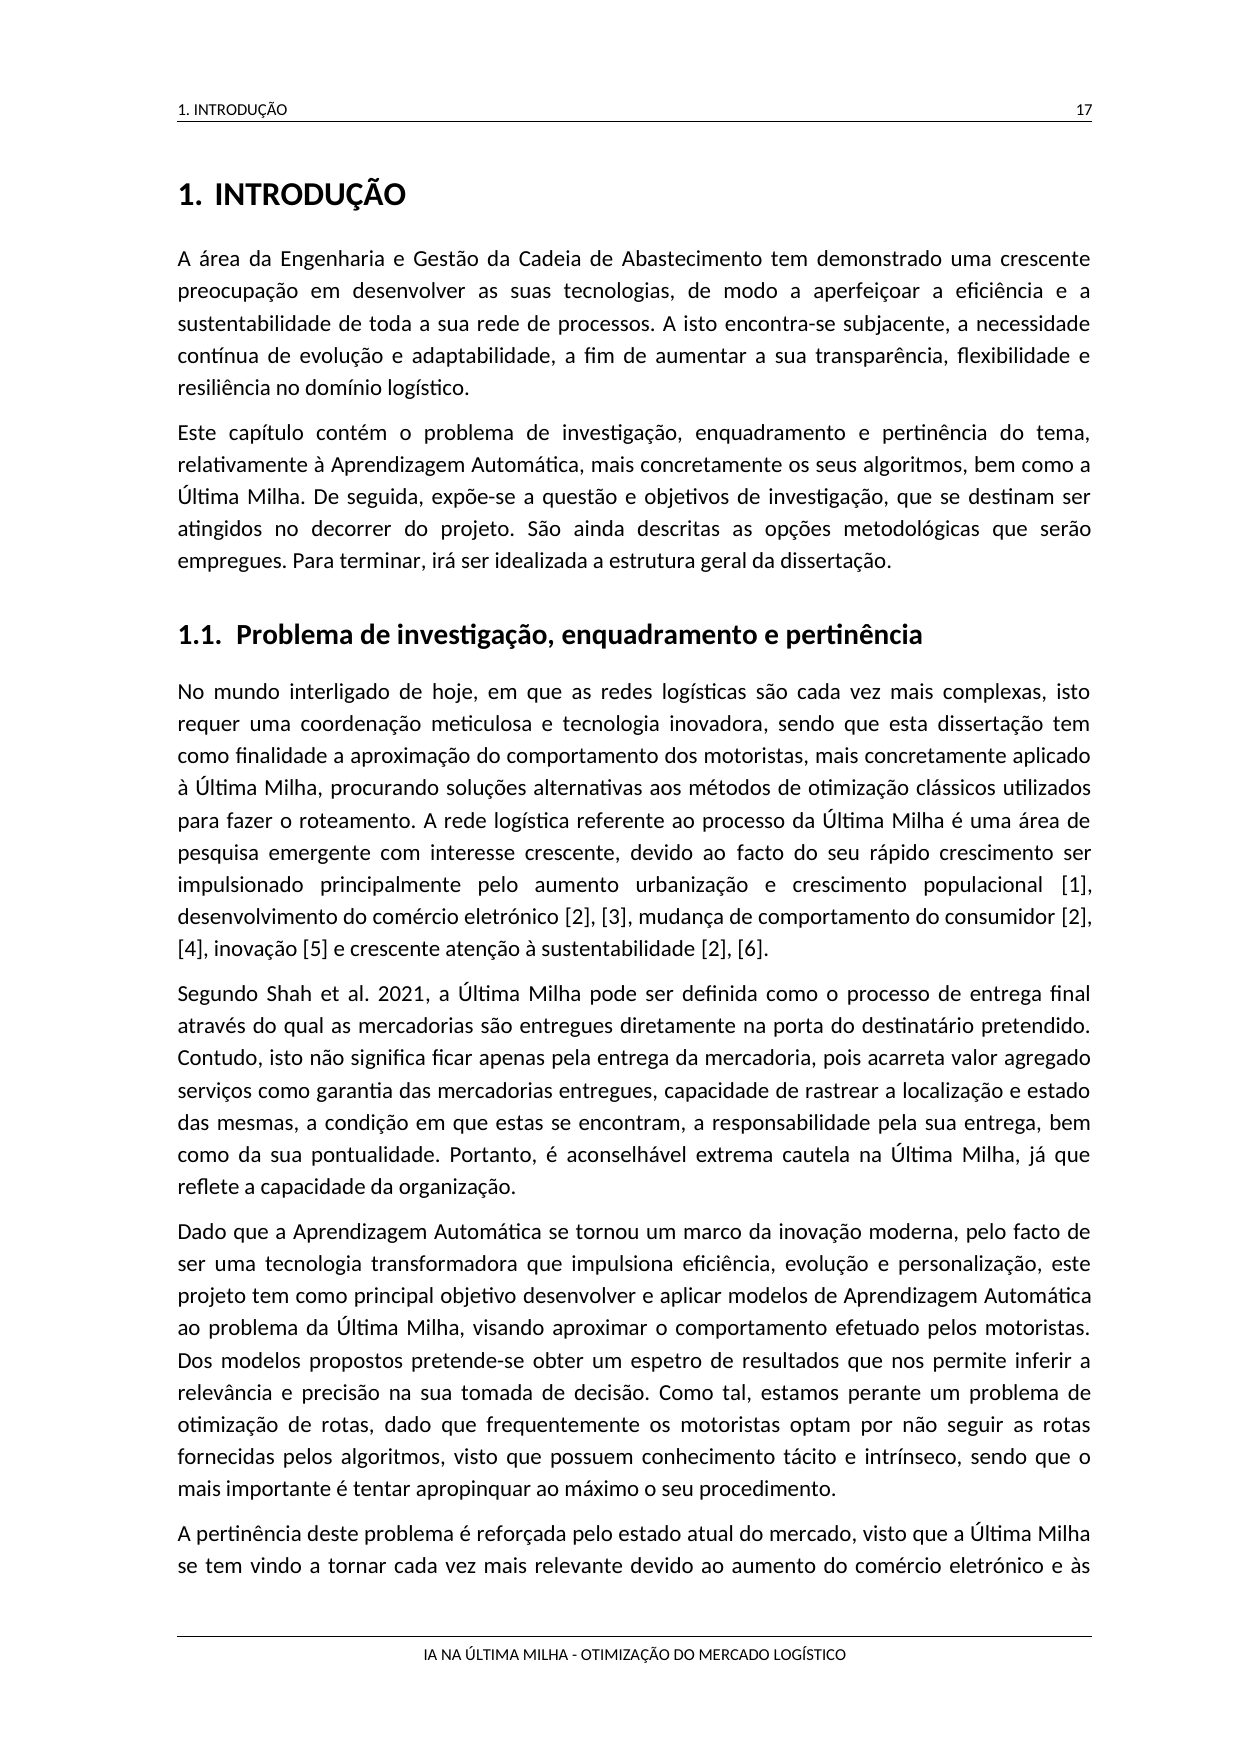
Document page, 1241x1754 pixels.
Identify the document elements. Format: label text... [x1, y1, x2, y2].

text Dado que a Aprendizagem Automática se tornou um marco da inovação moderna, pelo facto de ser uma tecnologia transformadora que impulsiona eficiência, evolução e personalização, este projeto tem como principal objetivo desenvolver e aplicar modelos de Aprendizagem Automática ao problema da Última Milha, visando aproximar o comportamento efetuado pelos motoristas. Dos modelos propostos pretende-se obter um espetro de resultados que nos permite inferir a relevância e precisão na sua tomada de decisão. Como tal, estamos perante um problema de otimização de rotas, dado que frequentemente os motoristas optam por não seguir as rotas fornecidas pelos algoritmos, visto que possuem conhecimento tácito e intrínseco, sendo que o mais importante é tentar apropinquar ao máximo o seu procedimento. [177, 1342, 1092, 1502]
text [177, 1519, 1092, 1579]
text A área da Engenharia e Gestão da Cadeia de Abastecimento tem demonstrado uma crescente preocupação em desenvolver as suas tecnologias, de modo a aperfeiçoar a eficiência e a sustentabilidade de toda a sua rede de processos. A isto encontra-se subjacente, a necessidade contínua de evolução e adaptabilidade, a fim de aumentar a sua transparência, flexibilidade e resiliência no domínio logístico. [177, 244, 1092, 401]
text No mundo interligado de hoje, em que as redes logísticas são cada vez mais complexas, isto requer uma coordenação meticulosa e tecnologia inovadora, sendo que esta dissertação tem como finalidade a aproximação do comportamento dos motoristas, mais concretamente aplicado à Última Milha, procurando soluções alternativas aos métodos de otimização clássicos utilizados para fazer o roteamento. A rede logística referente ao processo da Última Milha é uma área de pesquisa emergente com interesse crescente, devido ao facto do seu rápido crescimento ser impulsionado principalmente pelo aumento urbanização e crescimento populacional , desenvolvimento do comércio eletrónico , mudança de comportamento do consumidor , inovação e crescente atenção à sustentabilidade . [177, 834, 1092, 962]
text Dado que a Aprendizagem Automática se tornou um marco da inovação moderna, pelo facto de ser uma tecnologia transformadora que impulsiona eficiência, evolução e personalização, este projeto tem como principal objetivo desenvolver e aplicar modelos de Aprendizagem Automática ao problema da Última Milha, visando aproximar o comportamento efetuado pelos motoristas. Dos modelos propostos pretende-se obter um espetro de resultados que nos permite inferir a relevância e precisão na sua tomada de decisão. Como tal, estamos perante um problema de otimização de rotas, dado que frequentemente os motoristas optam por não seguir as rotas fornecidas pelos algoritmos, visto que possuem conhecimento tácito e intrínseco, sendo que o mais importante é tentar apropinquar ao máximo o seu procedimento. [177, 1217, 1092, 1314]
text Problema de investigação, enquadramento e pertinência [177, 616, 1092, 652]
text Segundo , a Última Milha pode ser definida como o processo de entrega final através do qual as mercadorias são entregues diretamente na porta do destinatário pretendido. Contudo, isto não significa ficar apenas pela entrega da mercadoria, pois acarreta valor agregado serviços como garantia das mercadorias entregues, capacidade de rastrear a localização e estado das mesmas, a condição em que estas se encontram, a responsabilidade pela sua entrega, bem como da sua pontualidade. Portanto, é aconselhável extrema cautela na Última Milha, já que reflete a capacidade da organização. [177, 979, 1092, 1200]
text Este capítulo contém o problema de investigação, enquadramento e pertinência do tema, relativamente à Aprendizagem Automática, mais concretamente os seus algoritmos, bem como a Última Milha. De seguida, expõe-se a questão e objetivos de investigação, que se destinam ser atingidos no decorrer do projeto. São ainda descritas as opções metodológicas que serão empregues. Para terminar, irá ser idealizada a estrutura geral da dissertação. [177, 418, 1092, 575]
text No mundo interligado de hoje, em que as redes logísticas são cada vez mais complexas, isto requer uma coordenação meticulosa e tecnologia inovadora, sendo que esta dissertação tem como finalidade a aproximação do comportamento dos motoristas, mais concretamente aplicado à Última Milha, procurando soluções alternativas aos métodos de otimização clássicos utilizados para fazer o roteamento. A rede logística referente ao processo da Última Milha é uma área de pesquisa emergente com interesse crescente, devido ao facto do seu rápido crescimento ser impulsionado principalmente pelo aumento urbanização e crescimento populacional , desenvolvimento do comércio eletrónico , mudança de comportamento do consumidor , inovação e crescente atenção à sustentabilidade . [177, 677, 1092, 806]
text INTRODUÇÃO [177, 173, 1092, 213]
